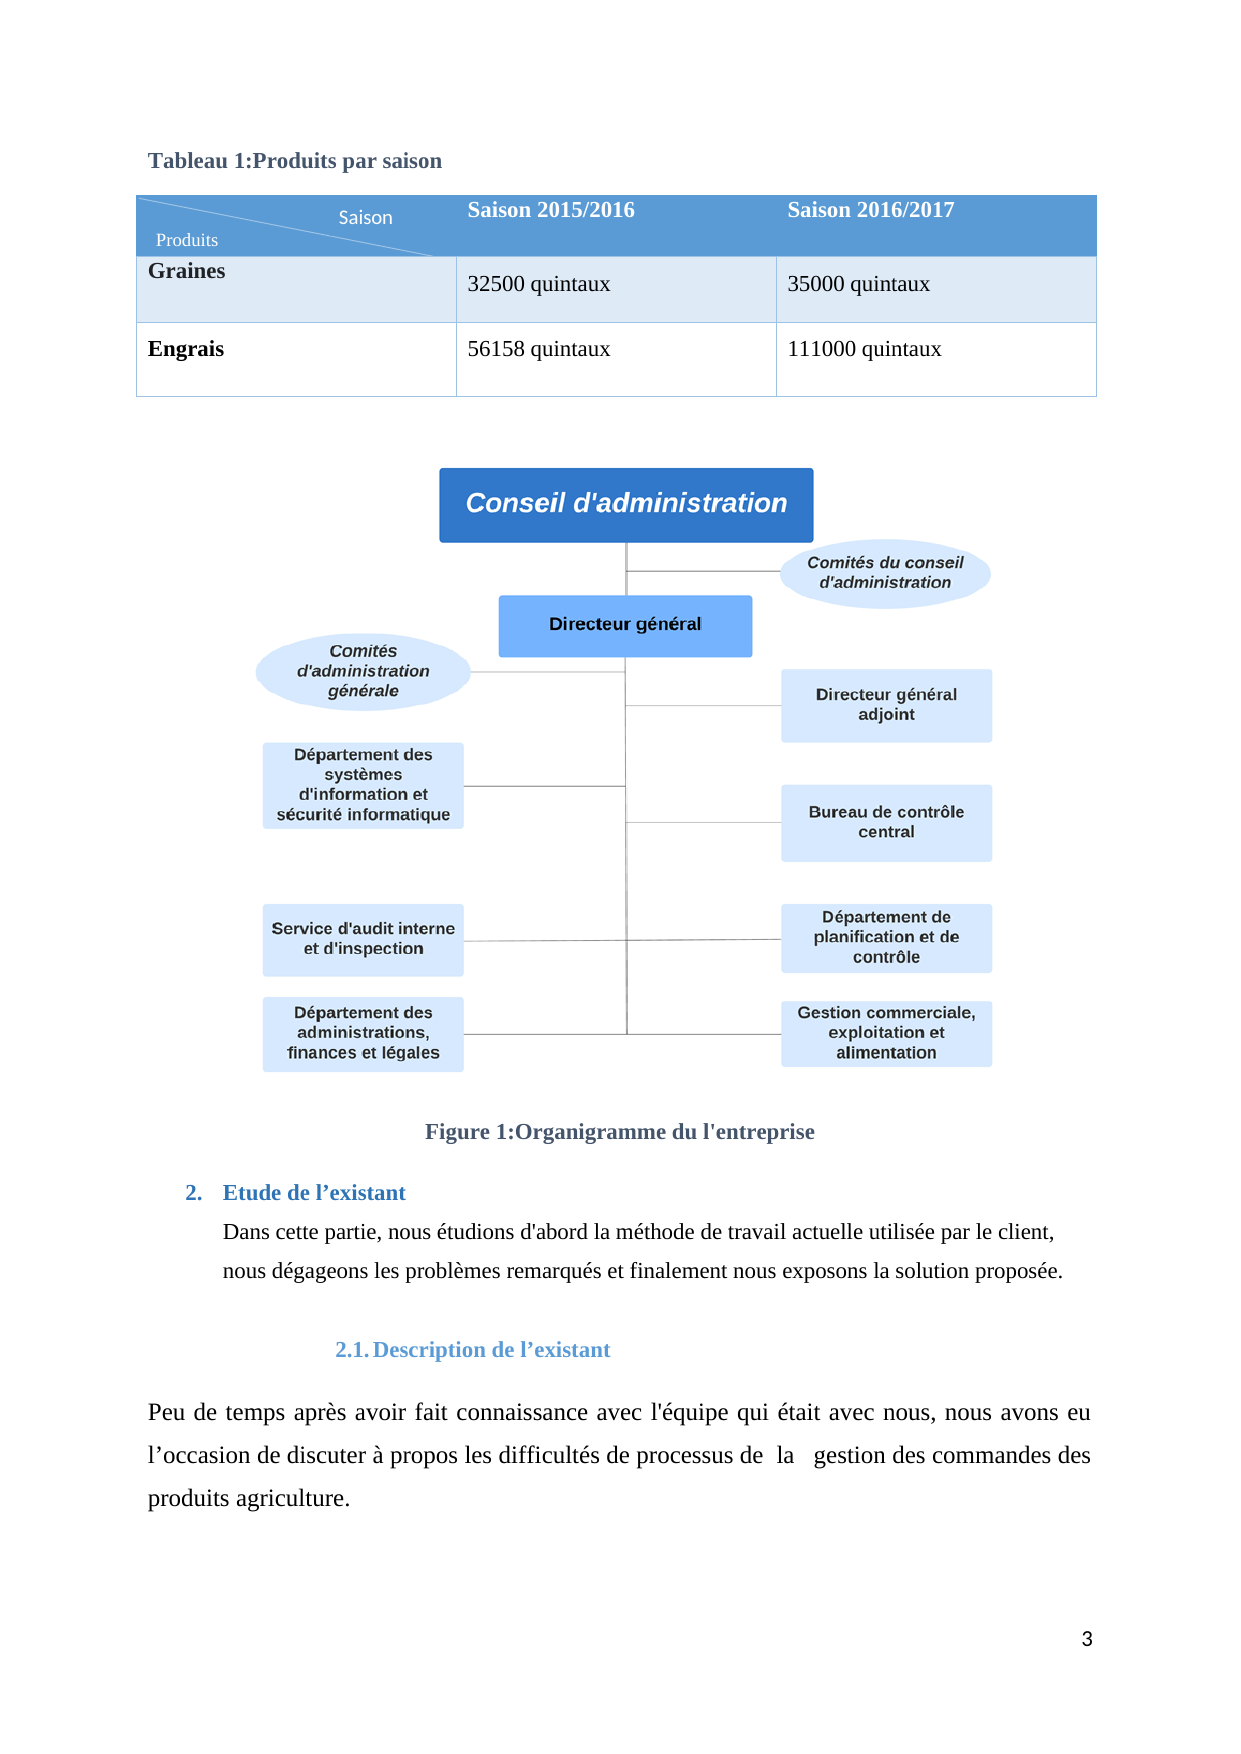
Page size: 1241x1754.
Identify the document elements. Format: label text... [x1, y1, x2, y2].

table_cell 56158 quintaux [457, 323, 776, 396]
text Figure 1:Organigramme du l'entreprise [148, 1118, 1093, 1145]
table_cell Graines [137, 257, 456, 322]
picture [230, 457, 1011, 1084]
list Etude de l’existant [185, 1179, 1093, 1205]
table_cell 32500 quintaux [457, 257, 776, 322]
table_header Saison 2015/2016 [457, 196, 776, 256]
table_cell Engrais [137, 323, 456, 396]
list Description de l’existant [335, 1337, 1093, 1363]
text Tableau 1:Produits par saison [148, 148, 1093, 174]
table_header Saison 2016/2017 [777, 196, 1096, 256]
table_cell 111000 quintaux [777, 323, 1096, 396]
table_header [137, 196, 456, 256]
list Dans cette partie, nous étudions d'abord la méthode de travail actuelle utilisée par le client, nous dégageons les problèmes remarqués et finalement nous exposons la solution proposée. [223, 1218, 1093, 1284]
table_cell 35000 quintaux [777, 257, 1096, 322]
text Peu de temps après avoir fait connaissance avec l'équipe qui était avec nous, nous avons eu l’occasion de discuter à propos les difficultés de processus de la gestion des commandes des produits agriculture. [148, 1397, 1093, 1512]
